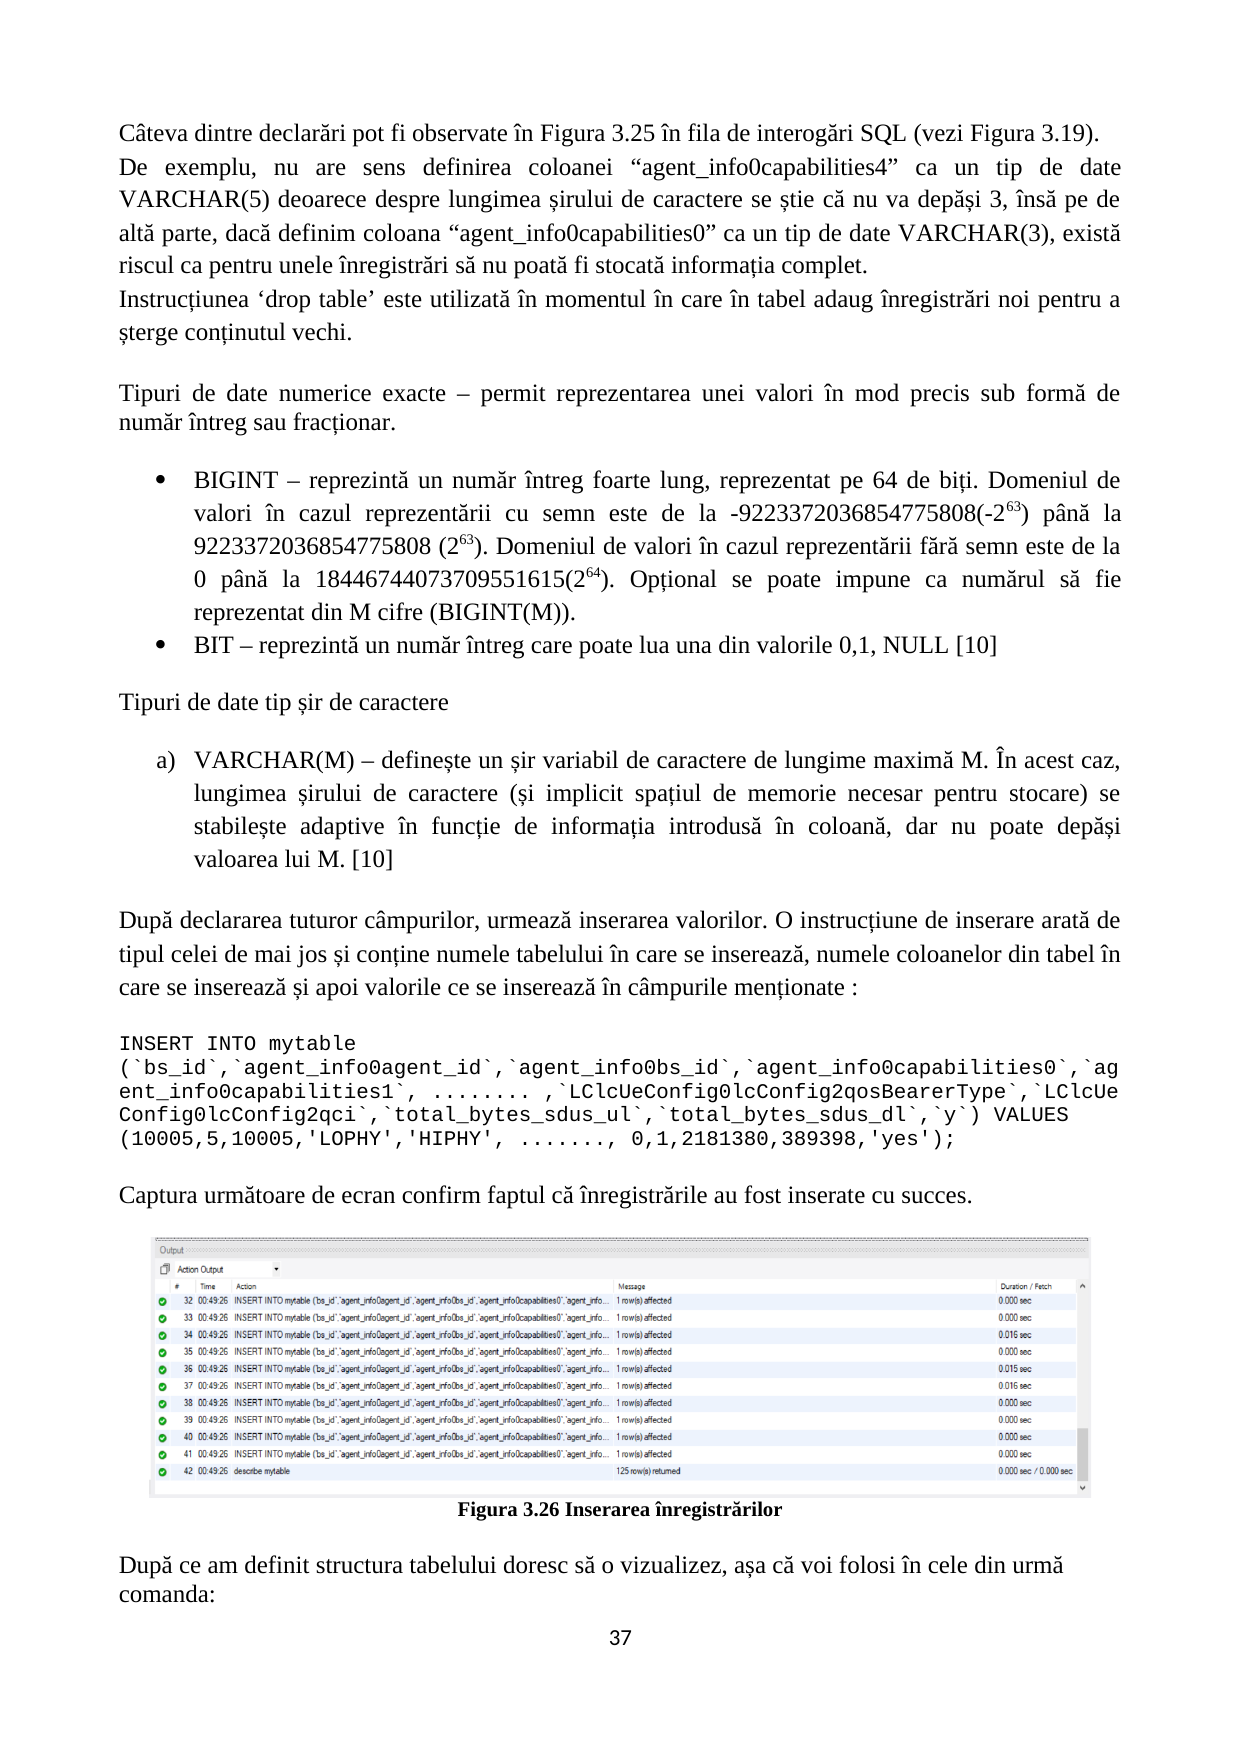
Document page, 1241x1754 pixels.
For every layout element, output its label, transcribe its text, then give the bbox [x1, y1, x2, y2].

text INSERT INTO mytable (`bs_id`,`agent_info0agent_id`,`agent_info0bs_id`,`agent_info0capabilities0`,`agent_info0capabilities1`, ........ ,`LClcUeConfig0lcConfig2qosBearerType`,`LClcUeConfig0lcConfig2qci`,`total_bytes_sdus_ul`,`total_bytes_sdus_dl`,`y`) VALUES (10005,5,10005,'LOPHY','HIPHY', ......., 0,1,2181380,389398,'yes'); [118, 1033, 1122, 1152]
text Tipuri de date tip șir de caractere [118, 687, 1122, 716]
text După declararea tuturor câmpurilor, urmează inserarea valorilor. O instrucțiune de inserare arată de tipul celei de mai jos și conține numele tabelului în care se inserează, numele coloanelor din tabel în care se inserează și apoi valorile ce se inserează în câmpurile menționate : [118, 906, 1122, 1000]
text Captura următoare de ecran confirm faptul că înregistrările au fost inserate cu succes. [118, 1180, 1122, 1209]
list BIGINT – reprezintă un număr întreg foarte lung, reprezentat pe 64 de biți. Domeniul de valori în cazul reprezentării cu semn este de la -9223372036854775808(-263) până la 9223372036854775808 (263). Domeniul de valori în cazul reprezentării fără semn este de la 0 până la 18446744073709551615(264). Opțional se poate impune ca numărul să fie reprezentat din M cifre (BIGINT(M)). [156, 465, 1122, 626]
text Instrucțiunea ‘drop table’ este utilizată în momentul în care în tabel adaug înregistrări noi pentru a șterge conținutul vechi. [118, 284, 1122, 345]
text Tipuri de date numerice exacte – permit reprezentarea unei valori în mod precis sub formă de număr întreg sau fracționar. [118, 378, 1122, 436]
text De exemplu, nu are sens definirea coloanei “agent_info0capabilities4” ca un tip de date VARCHAR(5) deoarece despre lungimea șirului de caractere se știe că nu va depăși 3, însă pe de altă parte, dacă definim coloana “agent_info0capabilities0” ca un tip de date VARCHAR(3), există riscul ca pentru unele înregistrări să nu poată fi stocată informația complet. [118, 152, 1122, 279]
list BIT – reprezintă un număr întreg care poate lua una din valorile 0,1, NULL [10] [156, 630, 1122, 658]
picture [149, 1237, 1092, 1498]
list VARCHAR(M) – definește un șir variabil de caractere de lungime maximă M. În acest caz, lungimea șirului de caractere (și implicit spațiul de memorie necesar pentru stocare) se stabilește adaptive în funcție de informația introdusă în coloană, dar nu poate depăși valoarea lui M. [10] [156, 745, 1122, 873]
text După ce am definit structura tabelului doresc să o vizualizez, așa că voi folosi în cele din urmă comanda: [118, 1550, 1122, 1608]
